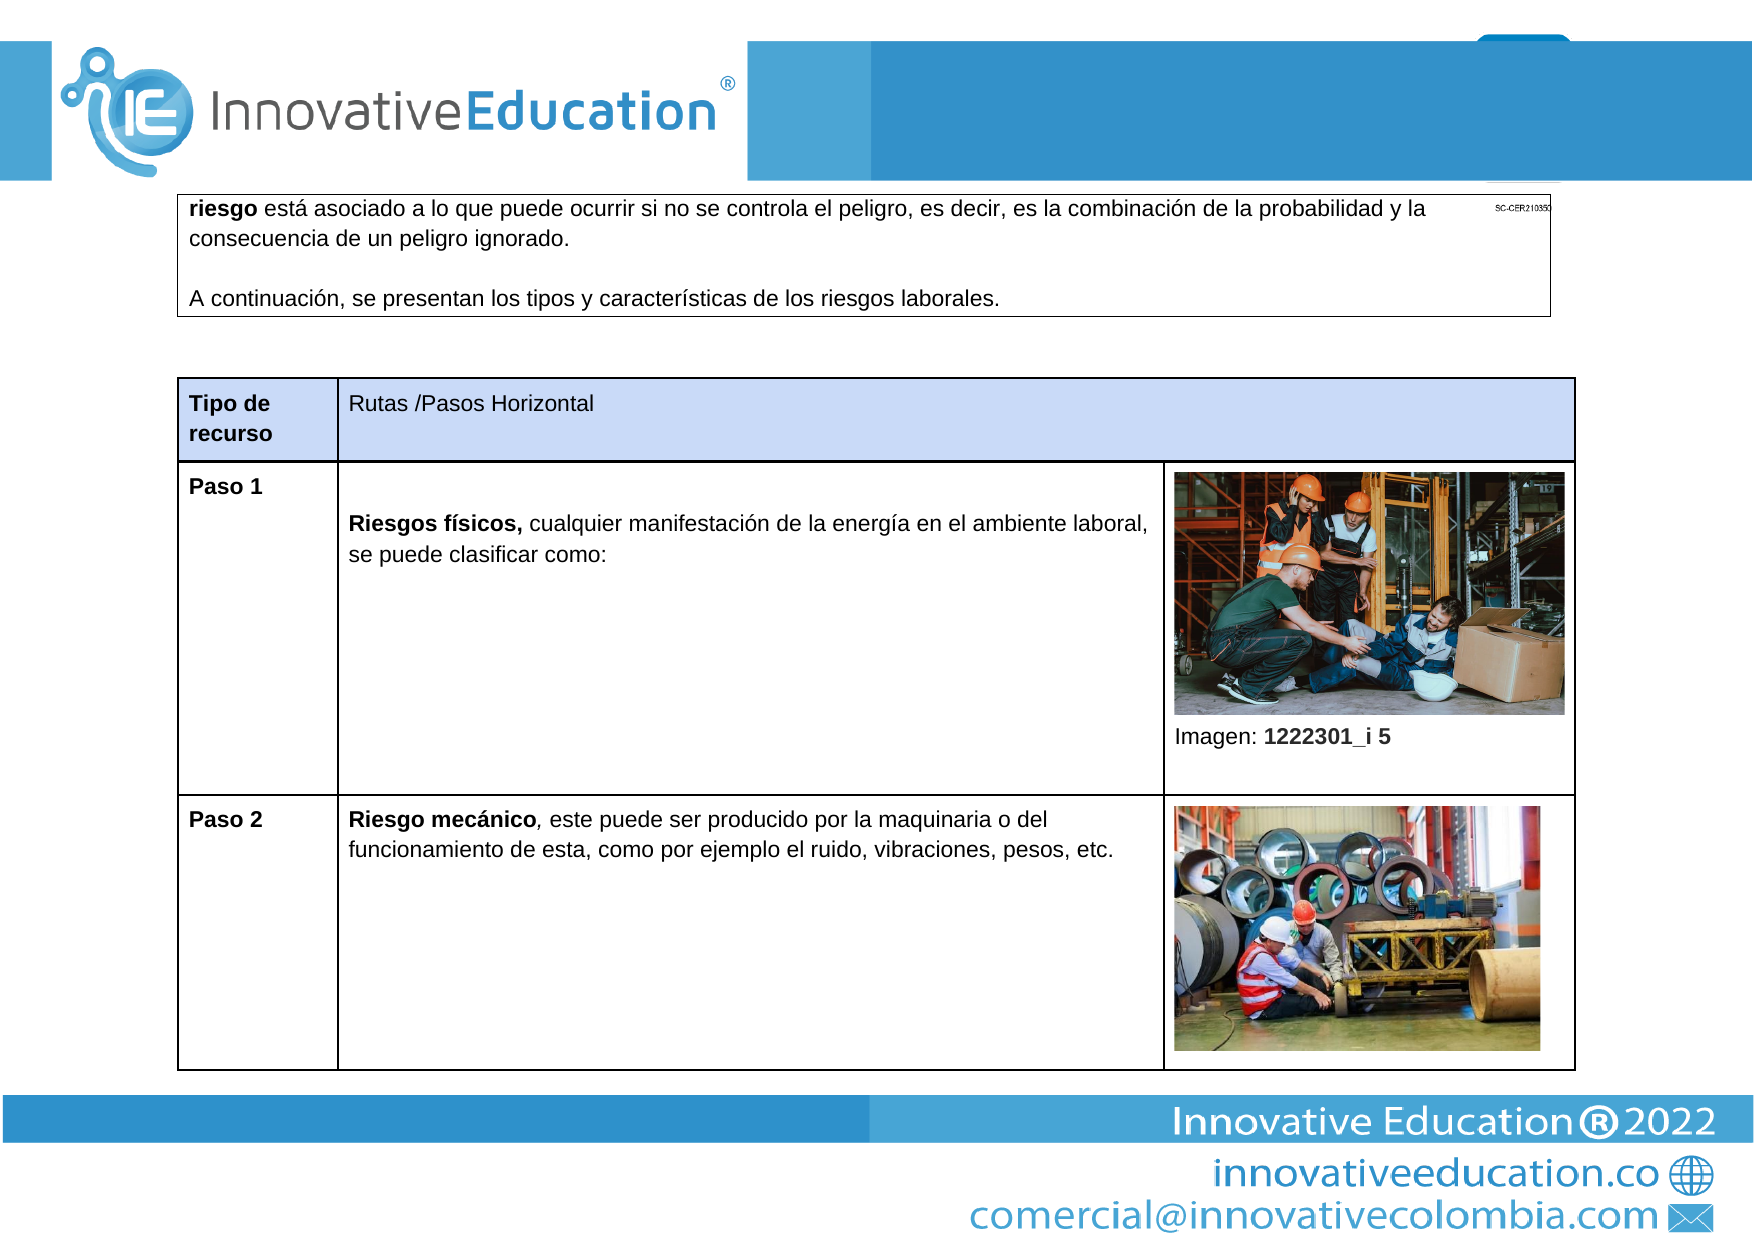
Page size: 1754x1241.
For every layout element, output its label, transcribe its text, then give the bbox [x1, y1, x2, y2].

picture [1174, 472, 1565, 715]
picture [2, 1093, 1754, 1239]
table_cell Paso 1 [179, 463, 337, 794]
table_cell Imagen: 1222301_i 5 [1165, 463, 1574, 794]
table_header Rutas /Pasos Horizontal [339, 379, 1574, 460]
table_cell Paso 2 [179, 796, 337, 1069]
table_cell Riesgo mecánico, este puede ser producido por la maquinaria o del funcionamiento de esta, como por ejemplo el ruido, vibraciones, pesos, etc. [339, 796, 1163, 1069]
table_cell Imagen: 1222301_i6 [1165, 796, 1574, 1069]
table_header Tipo de recurso [179, 379, 337, 460]
picture [1174, 806, 1541, 1051]
picture [0, 28, 1752, 214]
table_cell Riesgos físicos, cualquier manifestación de la energía en el ambiente laboral, se puede clasificar como: [339, 463, 1163, 794]
